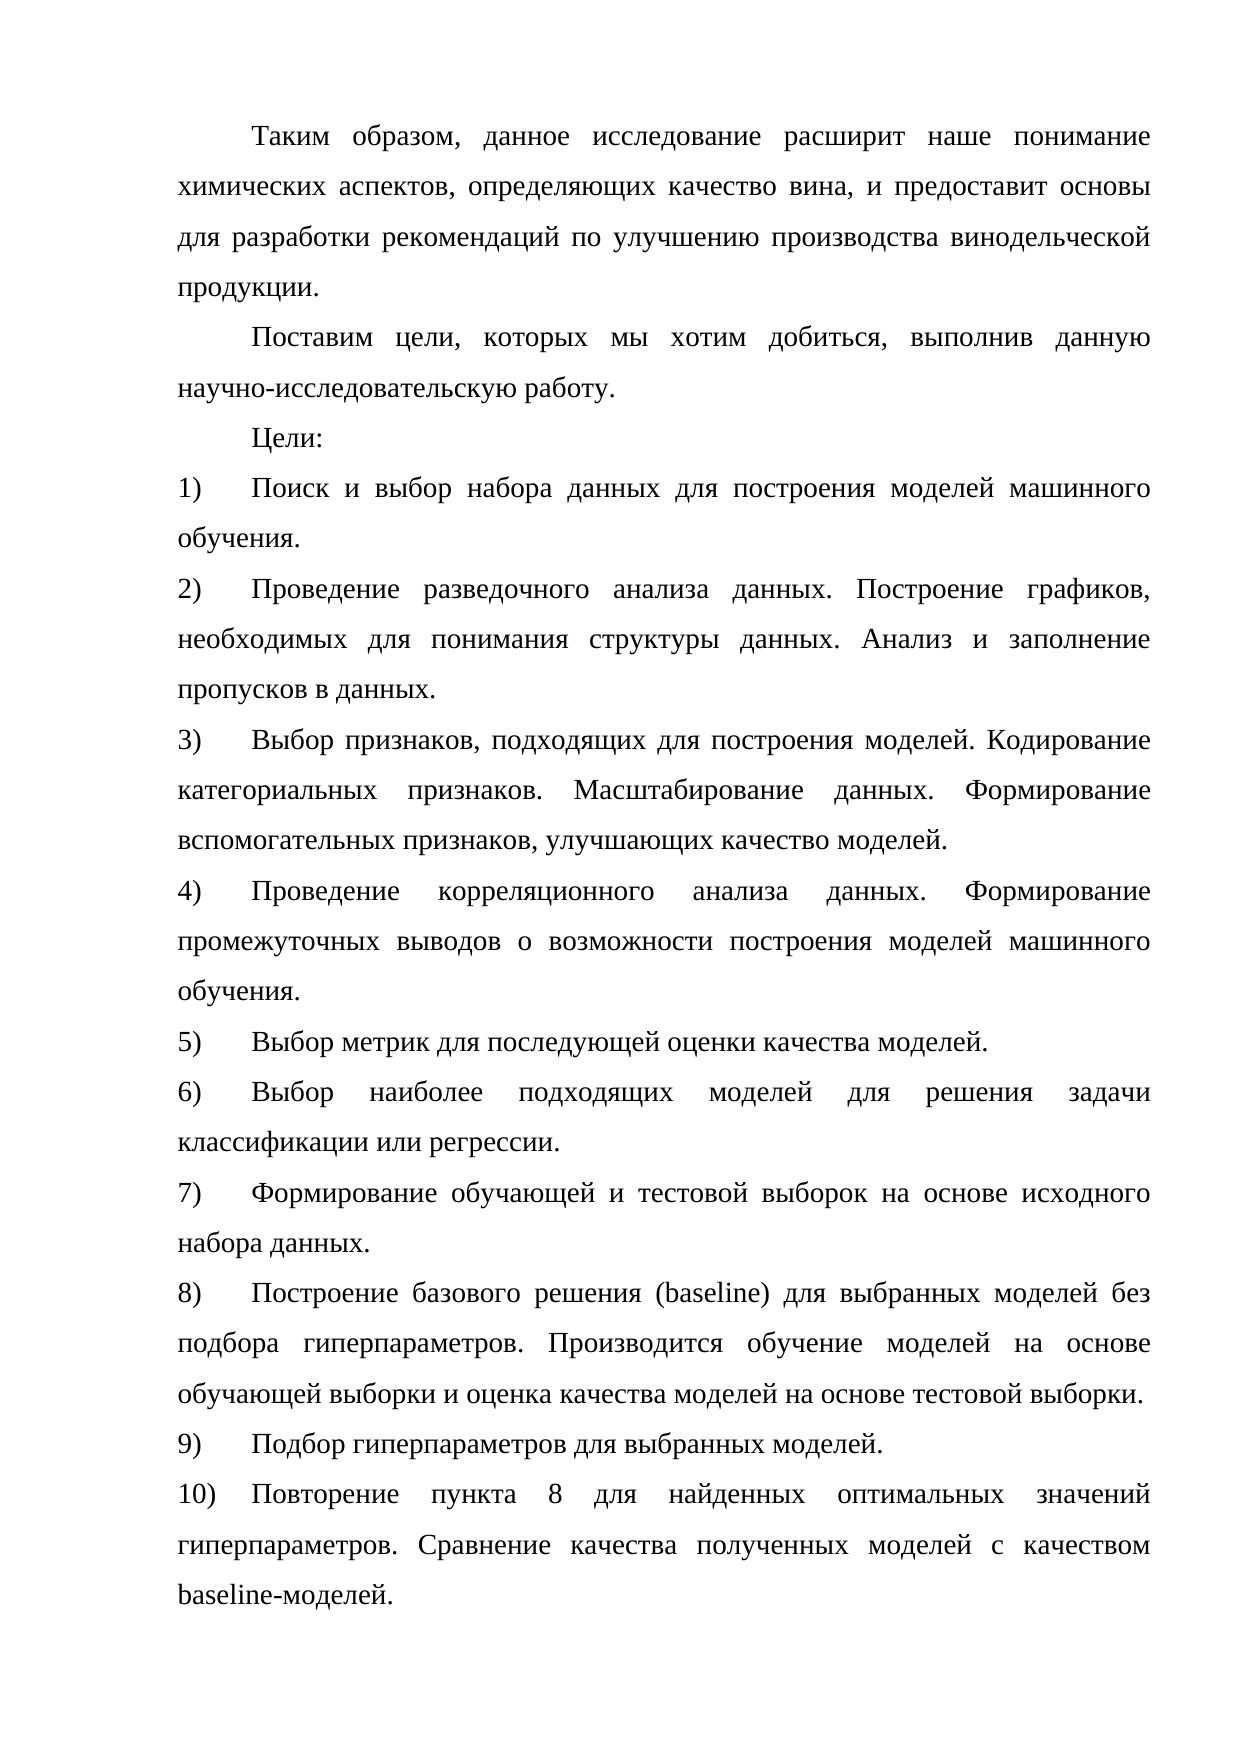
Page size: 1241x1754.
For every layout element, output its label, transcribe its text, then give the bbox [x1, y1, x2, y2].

text Таким образом, данное исследование расширит наше понимание химических аспектов, определяющих качество вина, и предоставит основы для разработки рекомендаций по улучшению производства винодельческой продукции. [177, 118, 1152, 303]
list Проведение корреляционного анализа данных. Формирование промежуточных выводов о возможности построения моделей машинного обучения. [177, 873, 1152, 1007]
list Выбор признаков, подходящих для построения моделей. Кодирование категориальных признаков. Масштабирование данных. Формирование вспомогательных признаков, улучшающих качество моделей. [177, 722, 1152, 856]
list Выбор метрик для последующей оценки качества моделей. [177, 1024, 1152, 1057]
text Цели: [177, 420, 1152, 453]
list Выбор наиболее подходящих моделей для решения задачи классификации или регрессии. [177, 1074, 1152, 1158]
text Поставим цели, которых мы хотим добиться, выполнив данную научно-исследовательскую работу. [177, 319, 1152, 403]
list Формирование обучающей и тестовой выборок на основе исходного набора данных. [177, 1175, 1152, 1258]
list Поиск и выбор набора данных для построения моделей машинного обучения. [177, 470, 1152, 554]
list Построение базового решения (baseline) для выбранных моделей без подбора гиперпараметров. Производится обучение моделей на основе обучающей выборки и оценка качества моделей на основе тестовой выборки. [177, 1275, 1152, 1409]
list Проведение разведочного анализа данных. Построение графиков, необходимых для понимания структуры данных. Анализ и заполнение пропусков в данных. [177, 571, 1152, 705]
list Повторение пункта 8 для найденных оптимальных значений гиперпараметров. Сравнение качества полученных моделей с качеством baseline-моделей. [177, 1477, 1152, 1611]
list Подбор гиперпараметров для выбранных моделей. [177, 1426, 1152, 1460]
